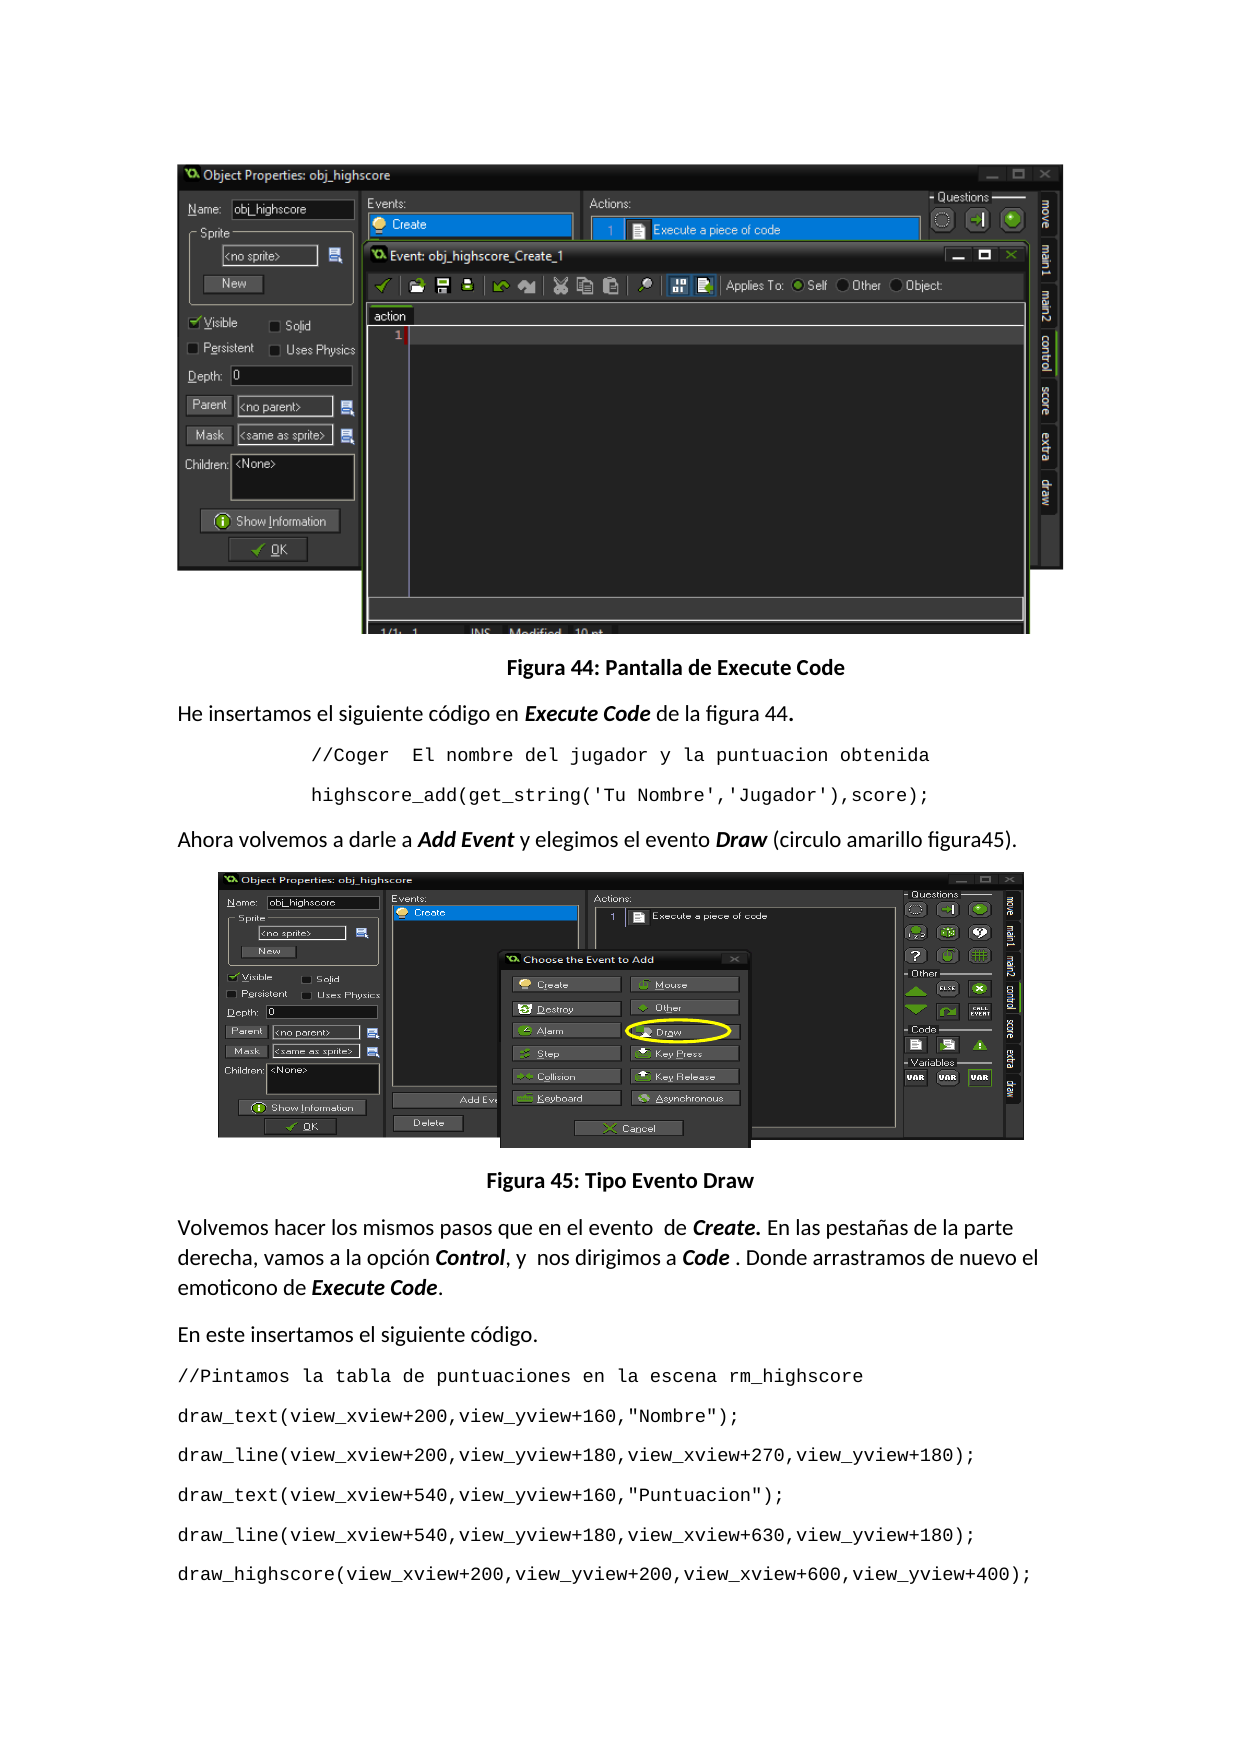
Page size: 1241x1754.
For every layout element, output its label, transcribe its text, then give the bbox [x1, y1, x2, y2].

text Volvemos hacer los mismos pasos que en el evento de Create. En las pestañas de la parte derecha, vamos a la opción Control, y nos dirigimos a Code . Donde arrastramos de nuevo el emoticono de Execute Code. [177, 1213, 1063, 1301]
text //Coger El nombre del jugador y la puntuacion obtenida [177, 746, 1063, 767]
text draw_line(view_xview+200,view_yview+180,view_xview+270,view_yview+180); [177, 1446, 1063, 1467]
text Ahora volvemos a darle a Add Event y elegimos el evento Draw (circulo amarillo figura45). [177, 825, 1063, 853]
text highscore_add(get_string('Tu Nombre','Jugador'),score); [177, 786, 1063, 807]
text draw_text(view_xview+200,view_yview+160,"Nombre"); [177, 1407, 1063, 1428]
picture [216, 872, 1024, 1148]
text draw_highscore(view_xview+200,view_yview+200,view_xview+600,view_yview+400); [177, 1565, 1063, 1586]
text He insertamos el siguiente código en Execute Code de la figura 44. [177, 699, 1063, 727]
text En este insertamos el siguiente código. [177, 1320, 1063, 1348]
text draw_text(view_xview+540,view_yview+160,"Puntuacion"); [177, 1486, 1063, 1507]
text //Pintamos la tabla de puntuaciones en la escena rm_highscore [177, 1367, 1063, 1388]
picture [177, 147, 1064, 634]
text draw_line(view_xview+540,view_yview+180,view_xview+630,view_yview+180); [177, 1525, 1063, 1547]
